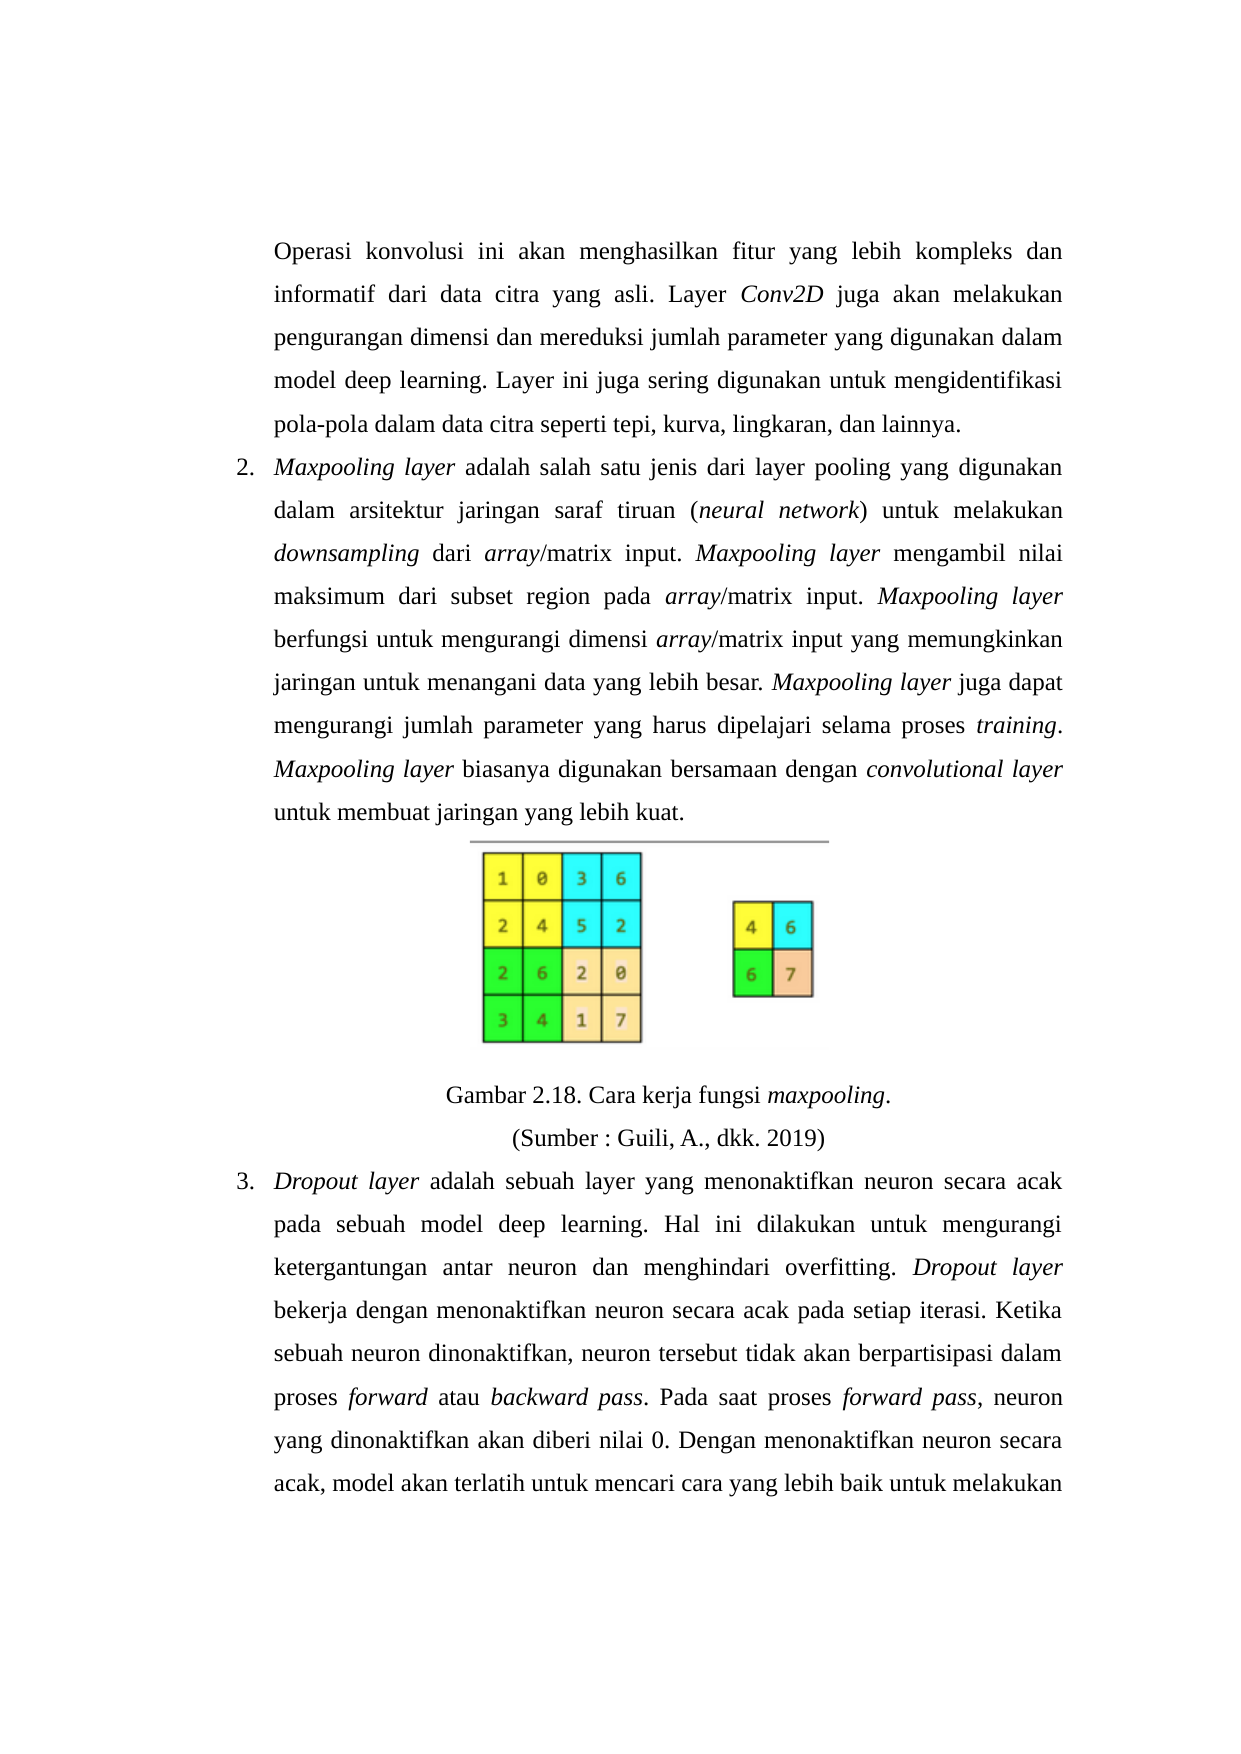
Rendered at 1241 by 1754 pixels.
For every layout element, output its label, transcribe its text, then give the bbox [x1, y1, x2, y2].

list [236, 236, 1063, 437]
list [236, 1166, 1063, 1497]
list Maxpooling layer adalah salah satu jenis dari layer pooling yang digunakan dalam arsitektur jaringan saraf tiruan (neural network) untuk melakukan downsampling dari array/matrix input. Maxpooling layer mengambil nilai maksimum dari subset region pada array/matrix input. Maxpooling layer berfungsi untuk mengurangi dimensi array/matrix input yang memungkinkan jaringan untuk menangani data yang lebih besar. Maxpooling layer juga dapat mengurangi jumlah parameter yang harus dipelajari selama proses training. Maxpooling layer biasanya digunakan bersamaan dengan convolutional layer untuk membuat jaringan yang lebih kuat. [236, 452, 1063, 826]
list (Sumber : Guili, A., dkk. 2019) [274, 1123, 1063, 1152]
picture [469, 840, 830, 1051]
